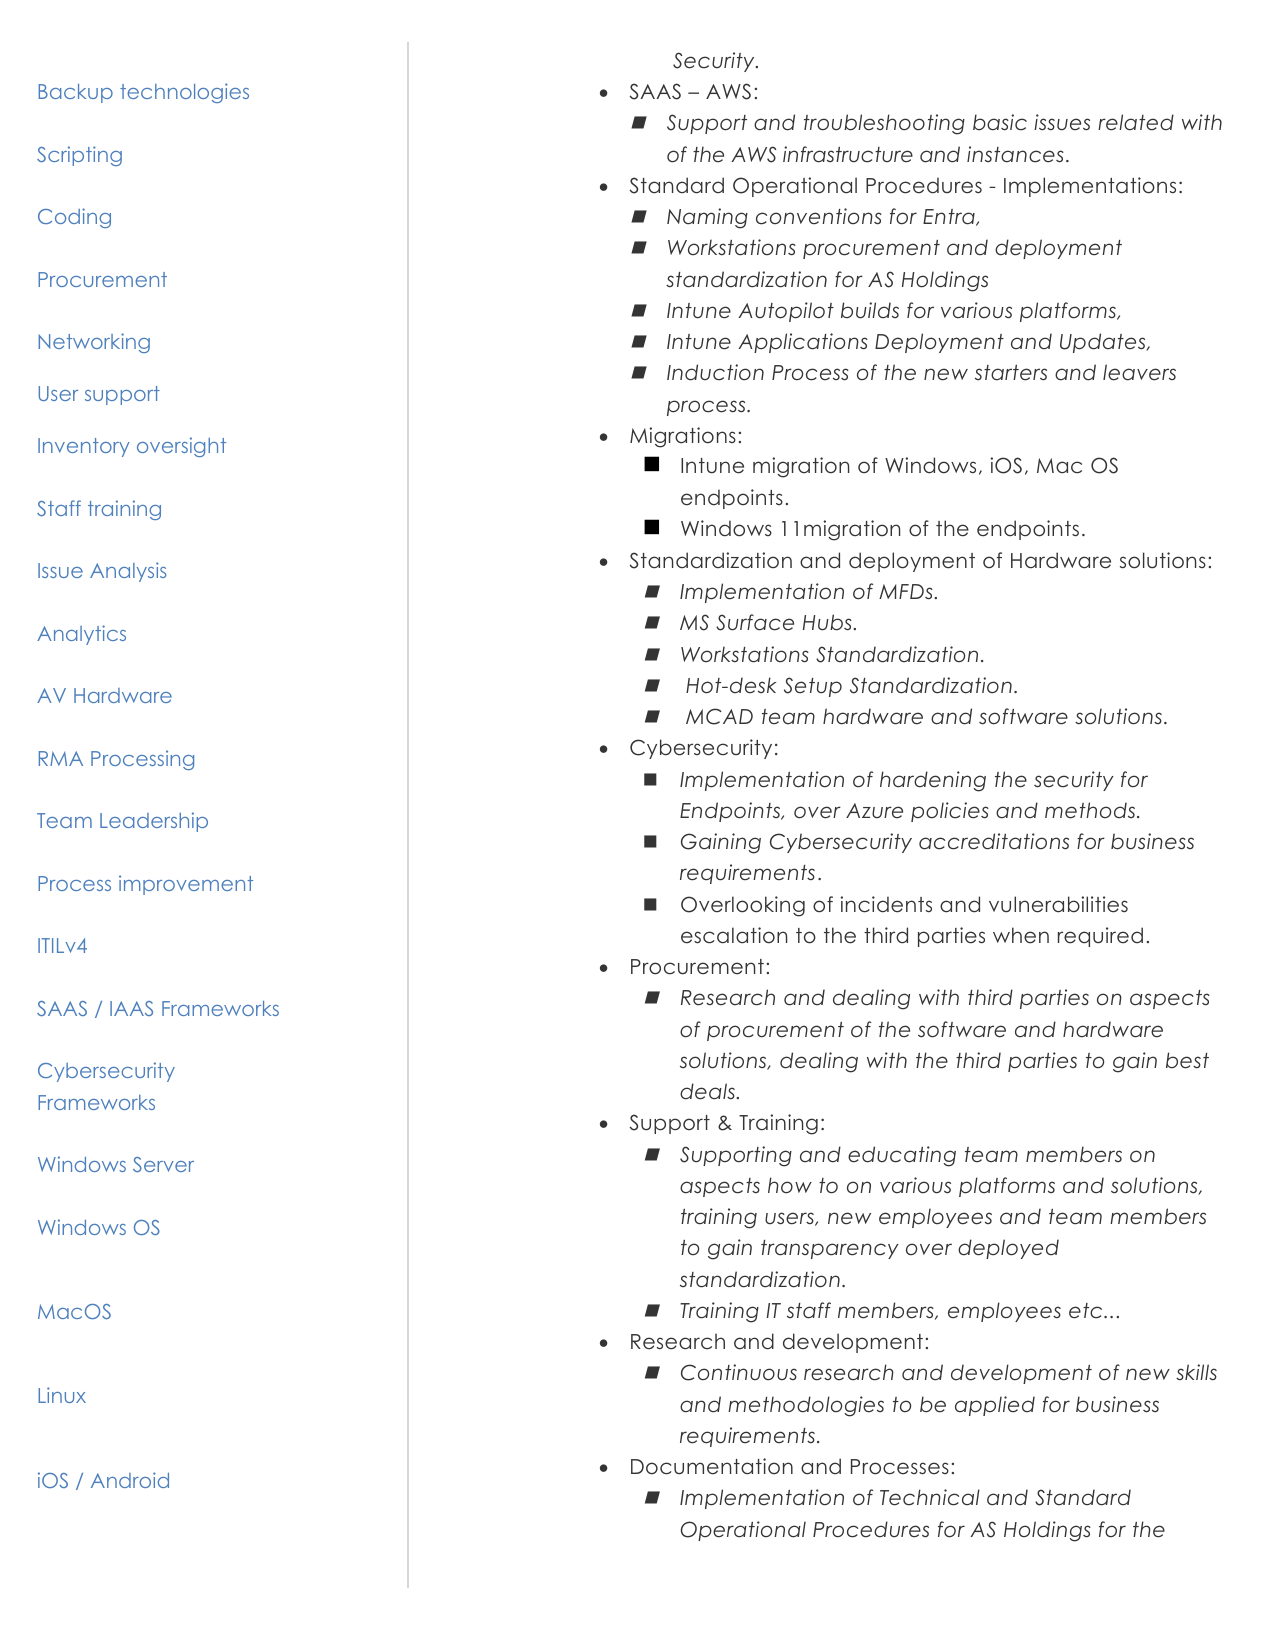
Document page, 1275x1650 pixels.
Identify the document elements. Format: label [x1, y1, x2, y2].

table_cell [0, 0, 1275, 1629]
